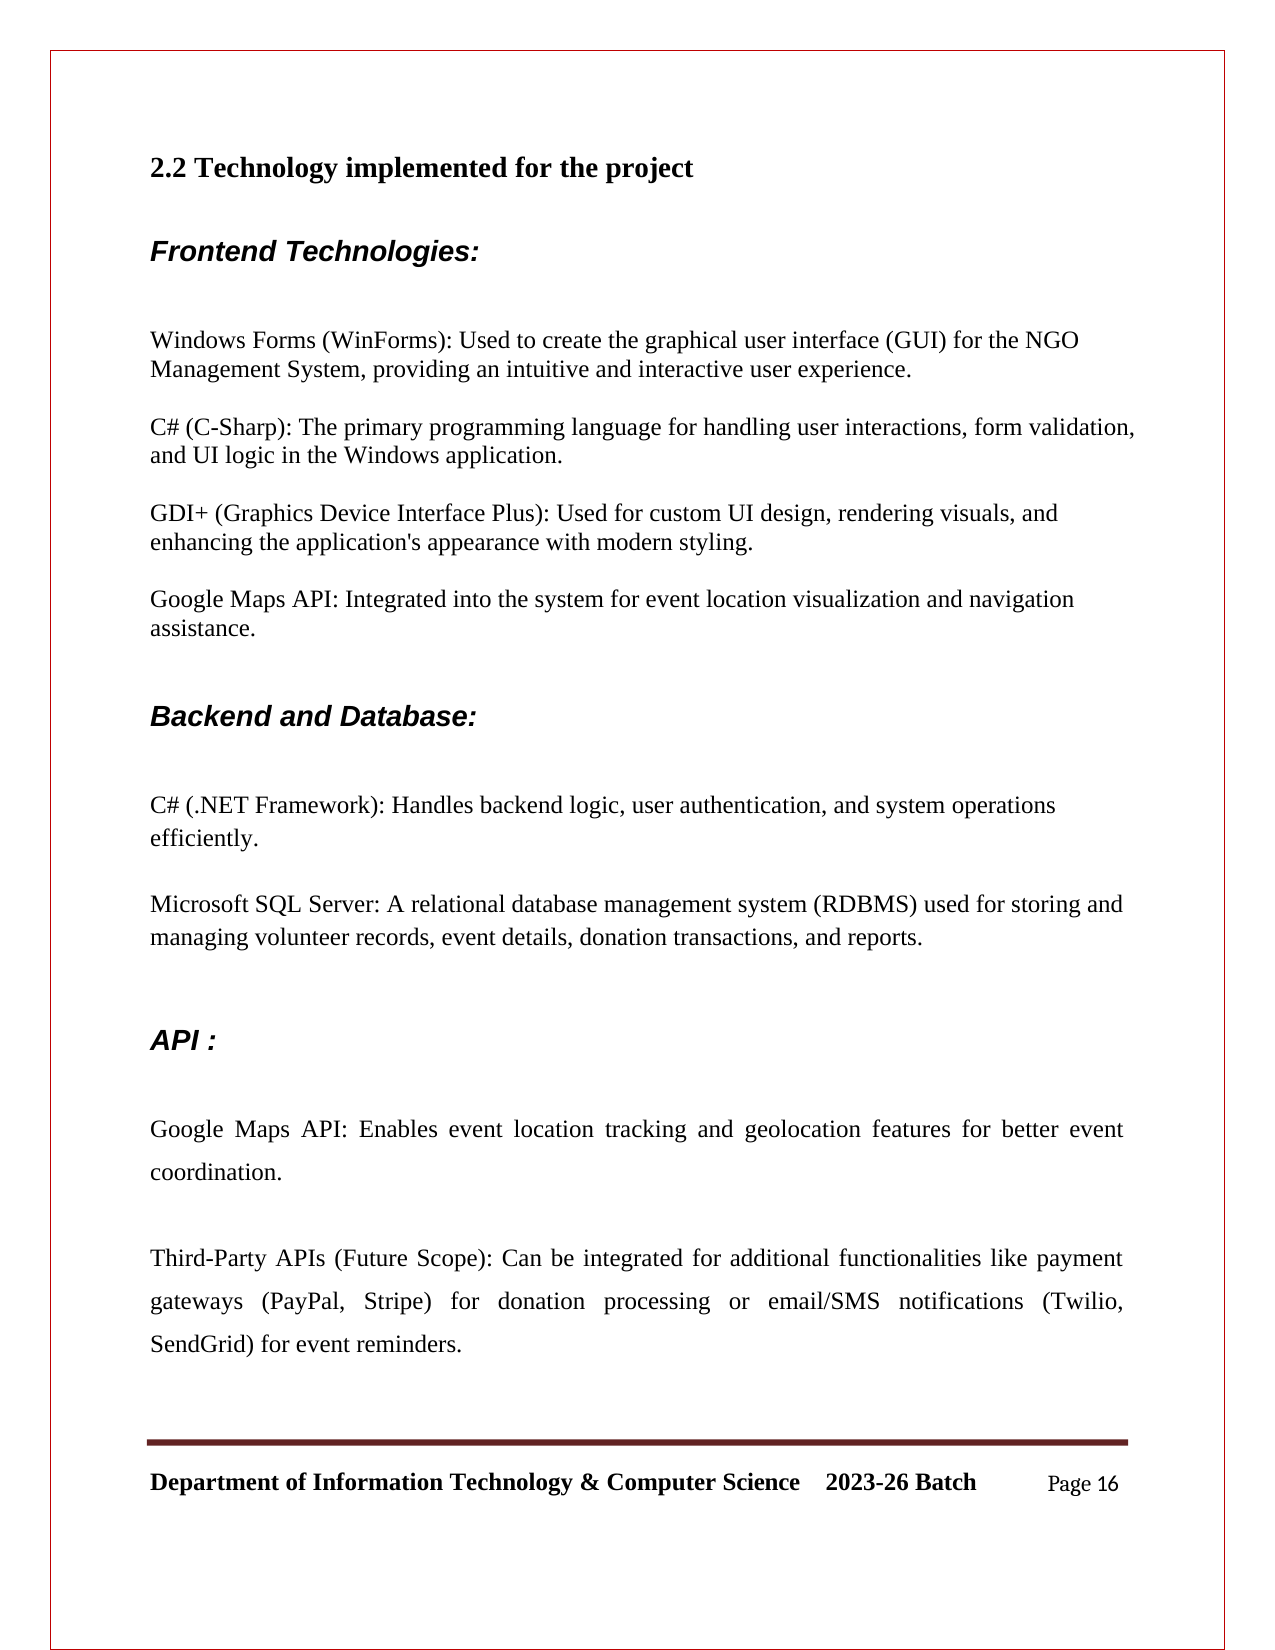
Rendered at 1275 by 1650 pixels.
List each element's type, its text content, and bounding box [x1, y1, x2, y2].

subtitle Frontend Technologies: [150, 234, 1162, 268]
text Third-Party APIs (Future Scope): Can be integrated for additional functionalities like payment gateways (PayPal, Stripe) for donation processing or email/SMS notifications (Twilio, SendGrid) for event reminders. [150, 1243, 1124, 1358]
text GDI+ (Graphics Device Interface Plus): Used for custom UI design, rendering visuals, and enhancing the application's appearance with modern styling. [150, 498, 1162, 555]
text C# (.NET Framework): Handles backend logic, user authentication, and system operations efficiently. [150, 790, 1162, 852]
text Google Maps API: Enables event location tracking and geolocation features for better event coordination. [150, 1114, 1124, 1186]
text Microsoft SQL Server: A relational database management system (RDBMS) used for storing and managing volunteer records, event details, donation transactions, and reports. [150, 889, 1162, 951]
subtitle Technology implemented for the project [150, 150, 1162, 183]
subtitle API : [150, 1023, 1162, 1056]
subtitle Backend and Database: [150, 699, 1162, 733]
text C# (C-Sharp): The primary programming language for handling user interactions, form validation, and UI logic in the Windows application. [150, 412, 1162, 469]
text Google Maps API: Integrated into the system for event location visualization and navigation assistance. [150, 584, 1162, 642]
text Windows Forms (WinForms): Used to create the graphical user interface (GUI) for the NGO Management System, providing an intuitive and interactive user experience. [150, 325, 1162, 383]
